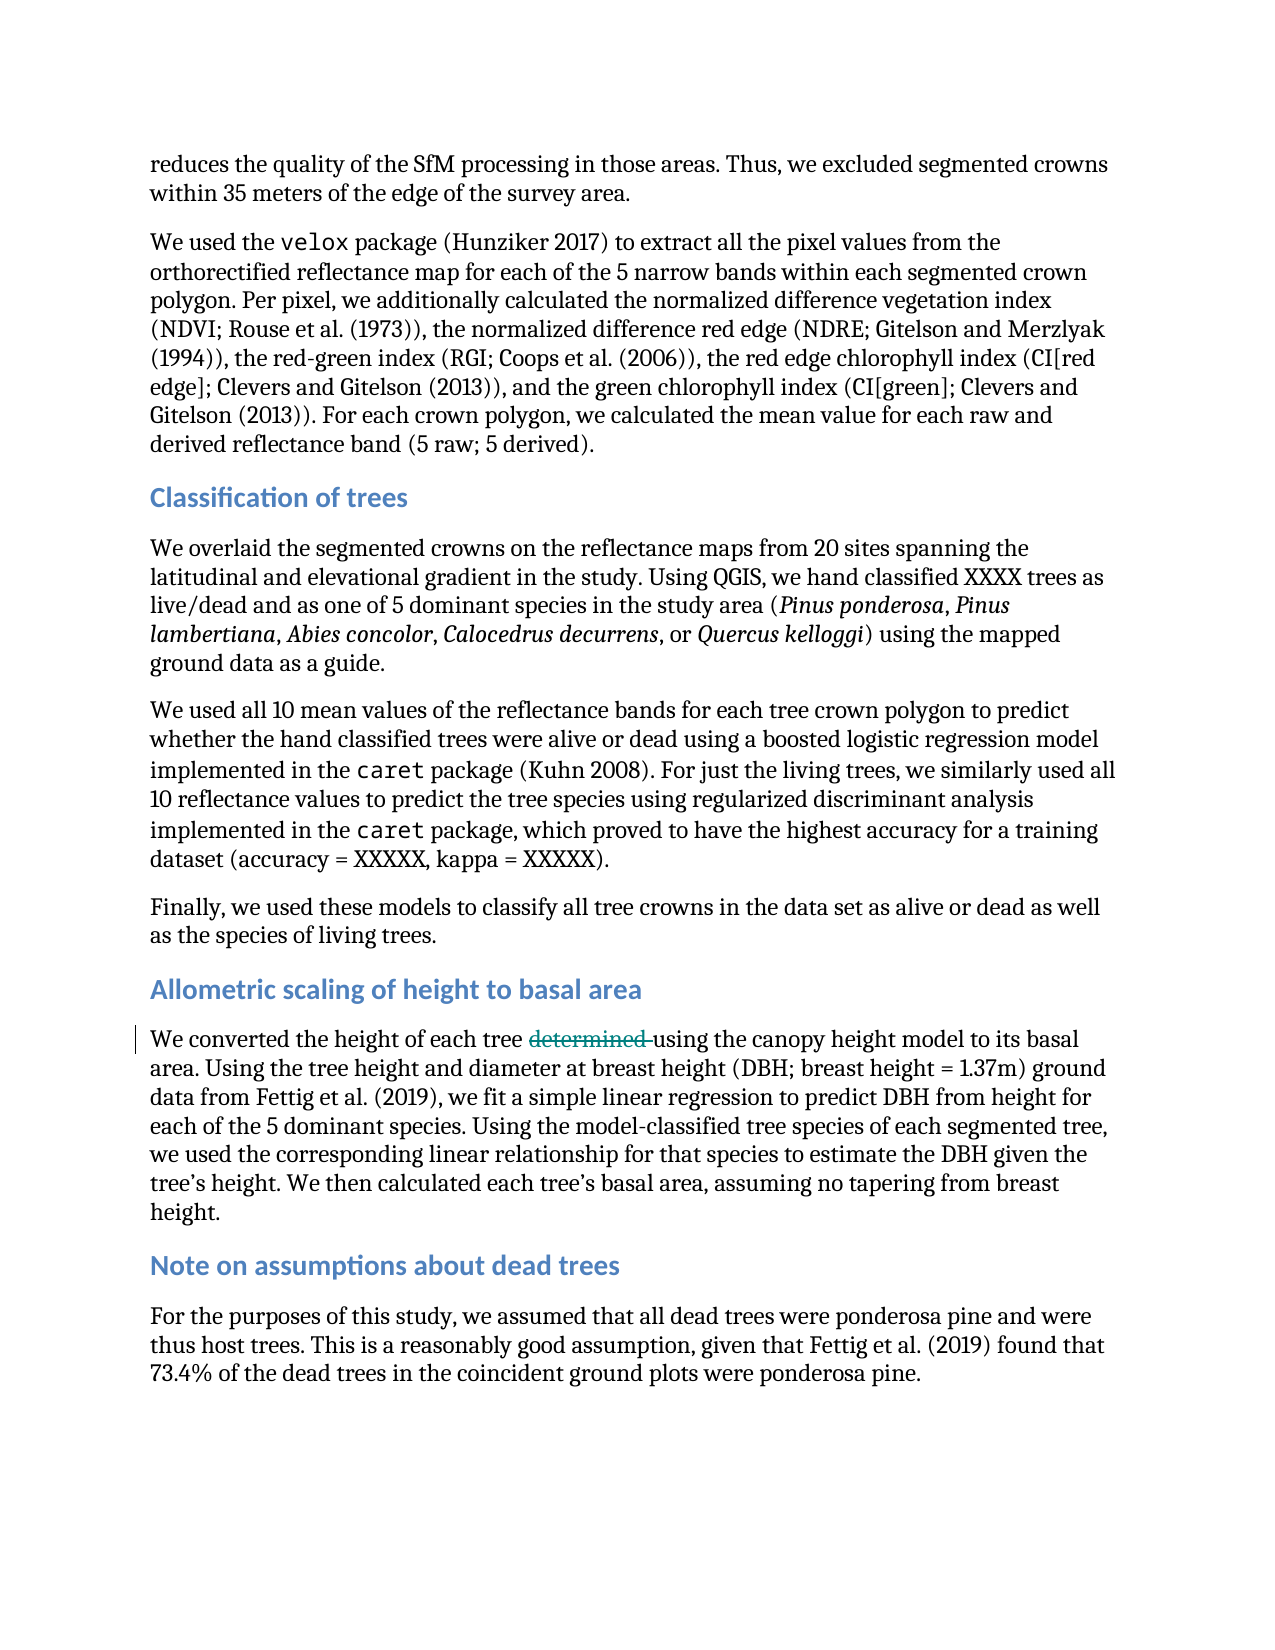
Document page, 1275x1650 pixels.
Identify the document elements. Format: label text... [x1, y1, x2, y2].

text We overlaid the segmented crowns on the reflectance maps from 20 sites spanning the latitudinal and elevational gradient in the study. Using QGIS, we hand classified XXXX trees as live/dead and as one of 5 dominant species in the study area (Pinus ponderosa, Pinus lambertiana, Abies concolor, Calocedrus decurrens, or Quercus kelloggi) using the mapped ground data as a guide. [150, 534, 1125, 678]
text We used all 10 mean values of the reflectance bands for each tree crown polygon to predict whether the hand classified trees were alive or dead using a boosted logistic regression model implemented in the caret package (Kuhn 2008). For just the living trees, we similarly used all 10 reflectance values to predict the tree species using regularized discriminant analysis implemented in the caret package, which proved to have the highest accuracy for a training dataset (accuracy = XXXXX, kappa = XXXXX). [150, 696, 1125, 874]
subtitle Allometric scaling of height to basal area [150, 971, 1125, 1007]
subtitle Classification of trees [150, 479, 1125, 515]
text We used the velox package (Hunziker 2017) to extract all the pixel values from the orthorectified reflectance map for each of the 5 narrow bands within each segmented crown polygon. Per pixel, we additionally calculated the normalized difference vegetation index (NDVI; Rouse et al. (1973)), the normalized difference red edge (NDRE; Gitelson and Merzlyak (1994)), the red-green index (RGI; Coops et al. (2006)), the red edge chlorophyll index (CI[red edge]; Clevers and Gitelson (2013)), and the green chlorophyll index (CI[green]; Clevers and Gitelson (2013)). For each crown polygon, we calculated the mean value for each raw and derived reflectance band (5 raw; 5 derived). [150, 226, 1125, 459]
text We converted the height of each tree using the canopy height model to its basal area. Using the tree height and diameter at breast height (DBH; breast height = 1.37m) ground data from Fettig et al. (2019), we fit a simple linear regression to predict DBH from height for each of the 5 dominant species. Using the model-classified tree species of each segmented tree, we used the corresponding linear relationship for that species to estimate the DBH given the tree’s height. We then calculated each tree’s basal area, assuming no tapering from breast height. [150, 1025, 1125, 1227]
text For the purposes of this study, we assumed that all dead trees were ponderosa pine and were thus host trees. This is a reasonably good assumption, given that Fettig et al. (2019) found that 73.4% of the dead trees in the coincident ground plots were ponderosa pine. [150, 1302, 1125, 1388]
subtitle Note on assumptions about dead trees [150, 1247, 1125, 1283]
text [150, 150, 1125, 207]
text Finally, we used these models to classify all tree crowns in the data set as alive or dead as well as the species of living trees. [150, 893, 1125, 950]
